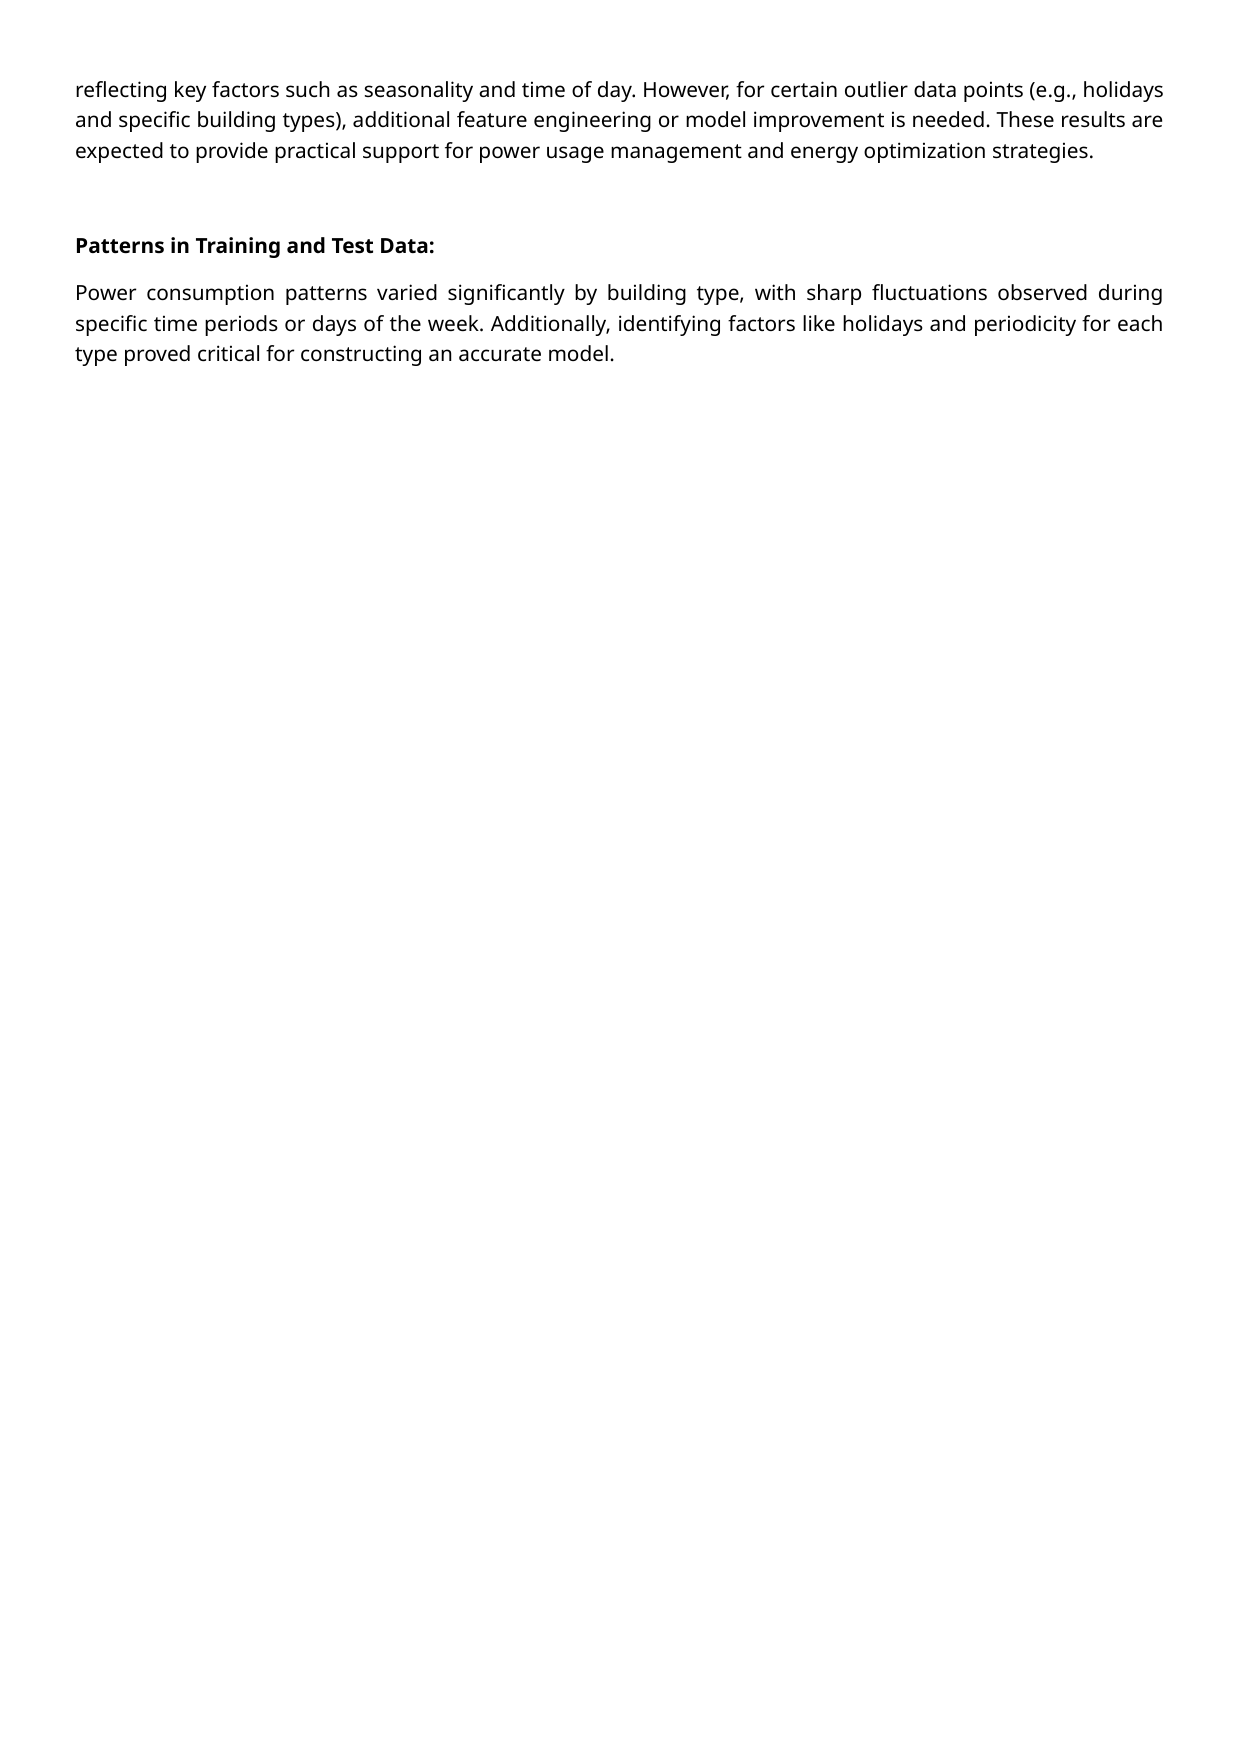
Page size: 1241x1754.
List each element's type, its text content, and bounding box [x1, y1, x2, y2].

text Power consumption patterns varied significantly by building type, with sharp fluctuations observed during specific time periods or days of the week. Additionally, identifying factors like holidays and periodicity for each type proved critical for constructing an accurate model. [75, 278, 1165, 368]
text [75, 75, 1165, 165]
text Patterns in Training and Test Data: [75, 231, 1165, 259]
